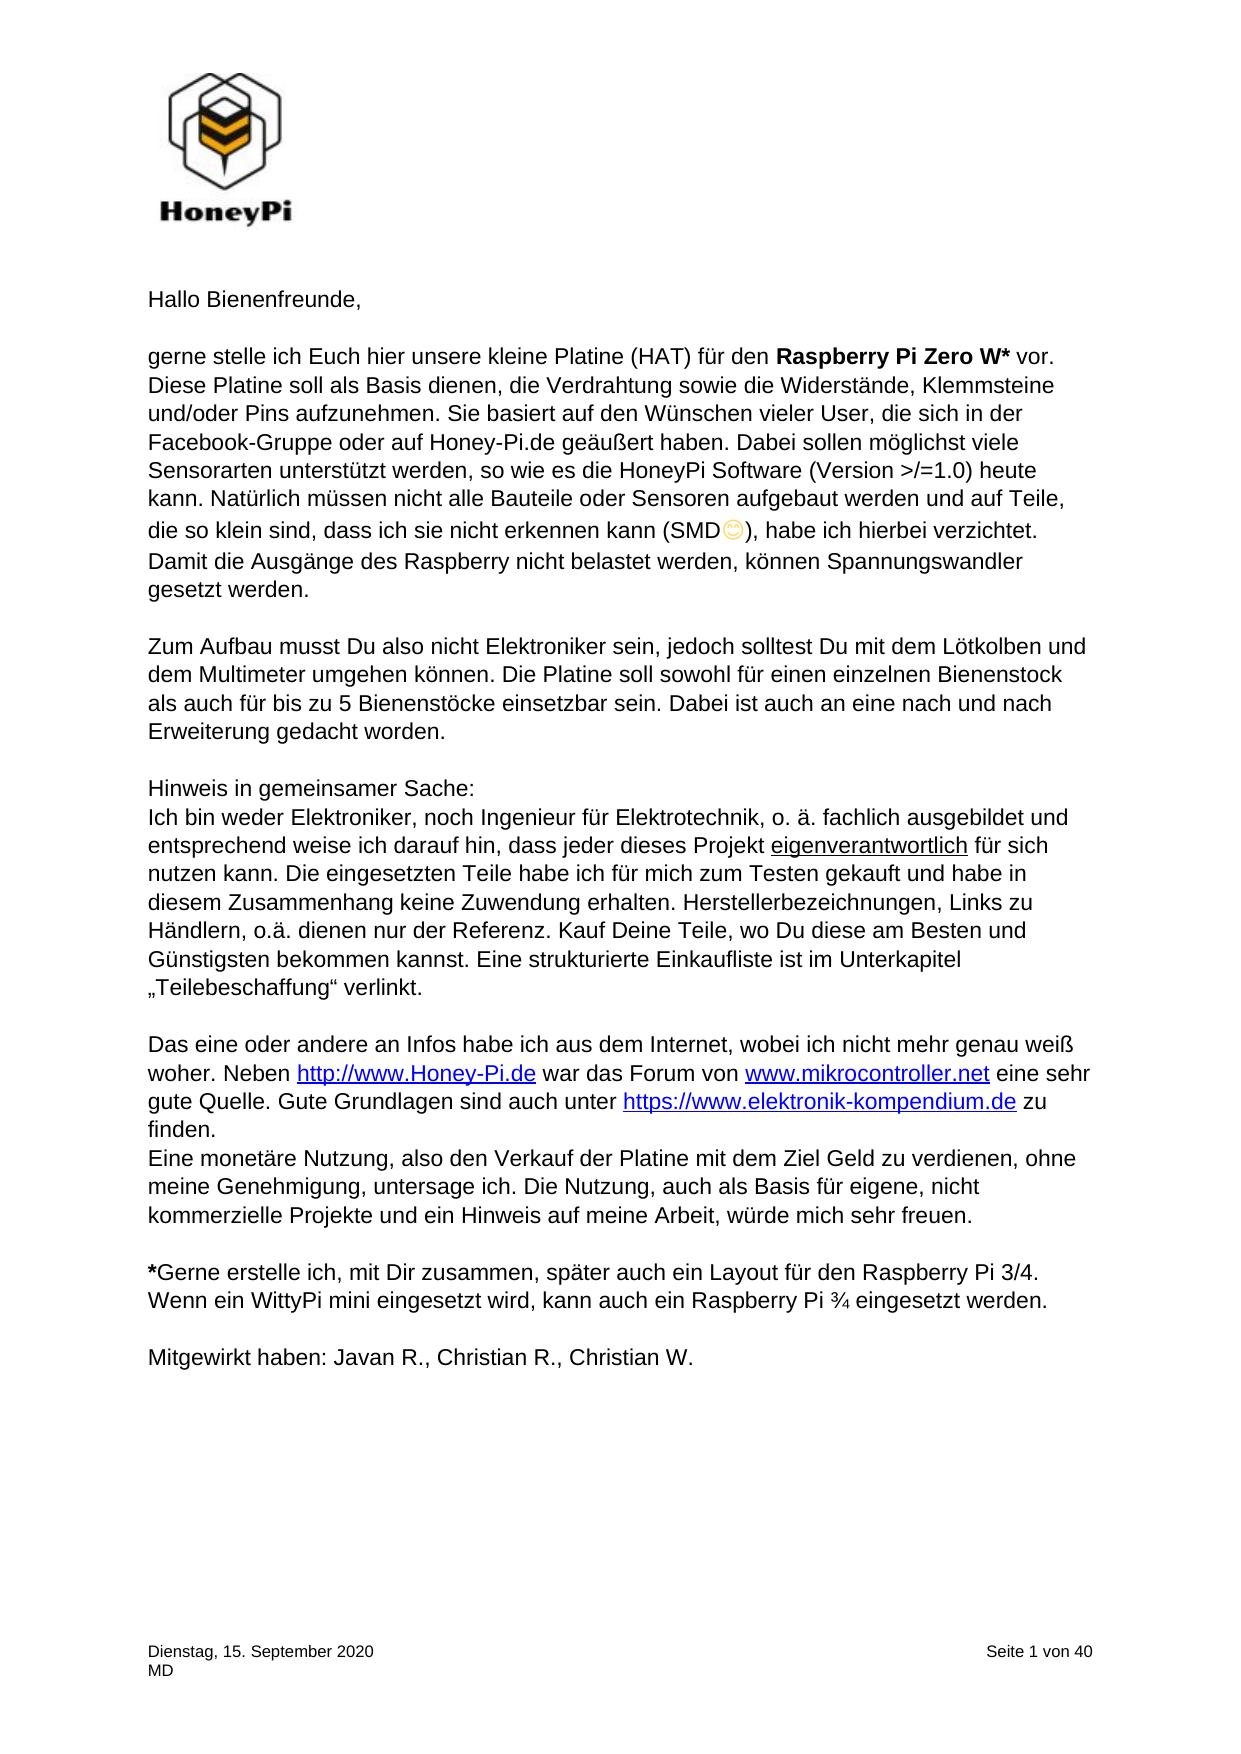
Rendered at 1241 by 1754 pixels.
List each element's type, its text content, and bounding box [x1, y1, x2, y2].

text *Gerne erstelle ich, mit Dir zusammen, später auch ein Layout für den Raspberry Pi 3/4. [148, 1258, 1092, 1285]
text Hinweis in gemeinsamer Sache: [148, 775, 1092, 801]
text Diese Platine soll als Basis dienen, die Verdrahtung sowie die Widerstände, Klemmsteine und/oder Pins aufzunehmen. Sie basiert auf den Wünschen vieler User, die sich in der Facebook-Gruppe oder auf Honey-Pi.de geäußert haben. Dabei sollen möglichst viele Sensorarten unterstützt werden, so wie es die HoneyPi Software (Version >/=1.0) heute kann. Natürlich müssen nicht alle Bauteile oder Sensoren aufgebaut werden und auf Teile, die so klein sind, dass ich sie nicht erkennen kann (SMD), habe ich hierbei verzichtet. Damit die Ausgänge des Raspberry nicht belastet werden, können Spannungswandler gesetzt werden. [148, 372, 1092, 602]
text Wenn ein WittyPi mini eingesetzt wird, kann auch ein Raspberry Pi ¾ eingesetzt werden. [148, 1287, 1092, 1313]
text Mitgewirkt haben: Javan R., Christian R., Christian W. [148, 1344, 1092, 1370]
text Hallo Bienenfreunde, [148, 286, 1092, 313]
text gerne stelle ich Euch hier unsere kleine Platine (HAT) für den Raspberry Pi Zero W* vor. [148, 343, 1092, 369]
text Das eine oder andere an Infos habe ich aus dem Internet, wobei ich nicht mehr genau weiß woher. Neben http://www.Honey-Pi.de war das Forum von www.mikrocontroller.net eine sehr gute Quelle. Gute Grundlagen sind auch unter https://www.elektronik-kompendium.de zu finden. [148, 1031, 1092, 1143]
picture [147, 73, 304, 230]
text Ich bin weder Elektroniker, noch Ingenieur für Elektrotechnik, o. ä. fachlich ausgebildet und entsprechend weise ich darauf hin, dass jeder dieses Projekt eigenverantwortlich für sich nutzen kann. Die eingesetzten Teile habe ich für mich zum Testen gekauft und habe in diesem Zusammenhang keine Zuwendung erhalten. Herstellerbezeichnungen, Links zu Händlern, o.ä. dienen nur der Referenz. Kauf Deine Teile, wo Du diese am Besten und Günstigsten bekommen kannst. Eine strukturierte Einkaufliste ist im Unterkapitel „Teilebeschaffung“ verlinkt. [148, 803, 1092, 1001]
text Zum Aufbau musst Du also nicht Elektroniker sein, jedoch solltest Du mit dem Lötkolben und dem Multimeter umgehen können. Die Platine soll sowohl für einen einzelnen Bienenstock als auch für bis zu 5 Bienenstöcke einsetzbar sein. Dabei ist auch an eine nach und nach Erweiterung gedacht worden. [148, 633, 1092, 744]
text Eine monetäre Nutzung, also den Verkauf der Platine mit dem Ziel Geld zu verdienen, ohne meine Genehmigung, untersage ich. Die Nutzung, auch als Basis für eigene, nicht kommerzielle Projekte und ein Hinweis auf meine Arbeit, würde mich sehr freuen. [148, 1145, 1092, 1228]
